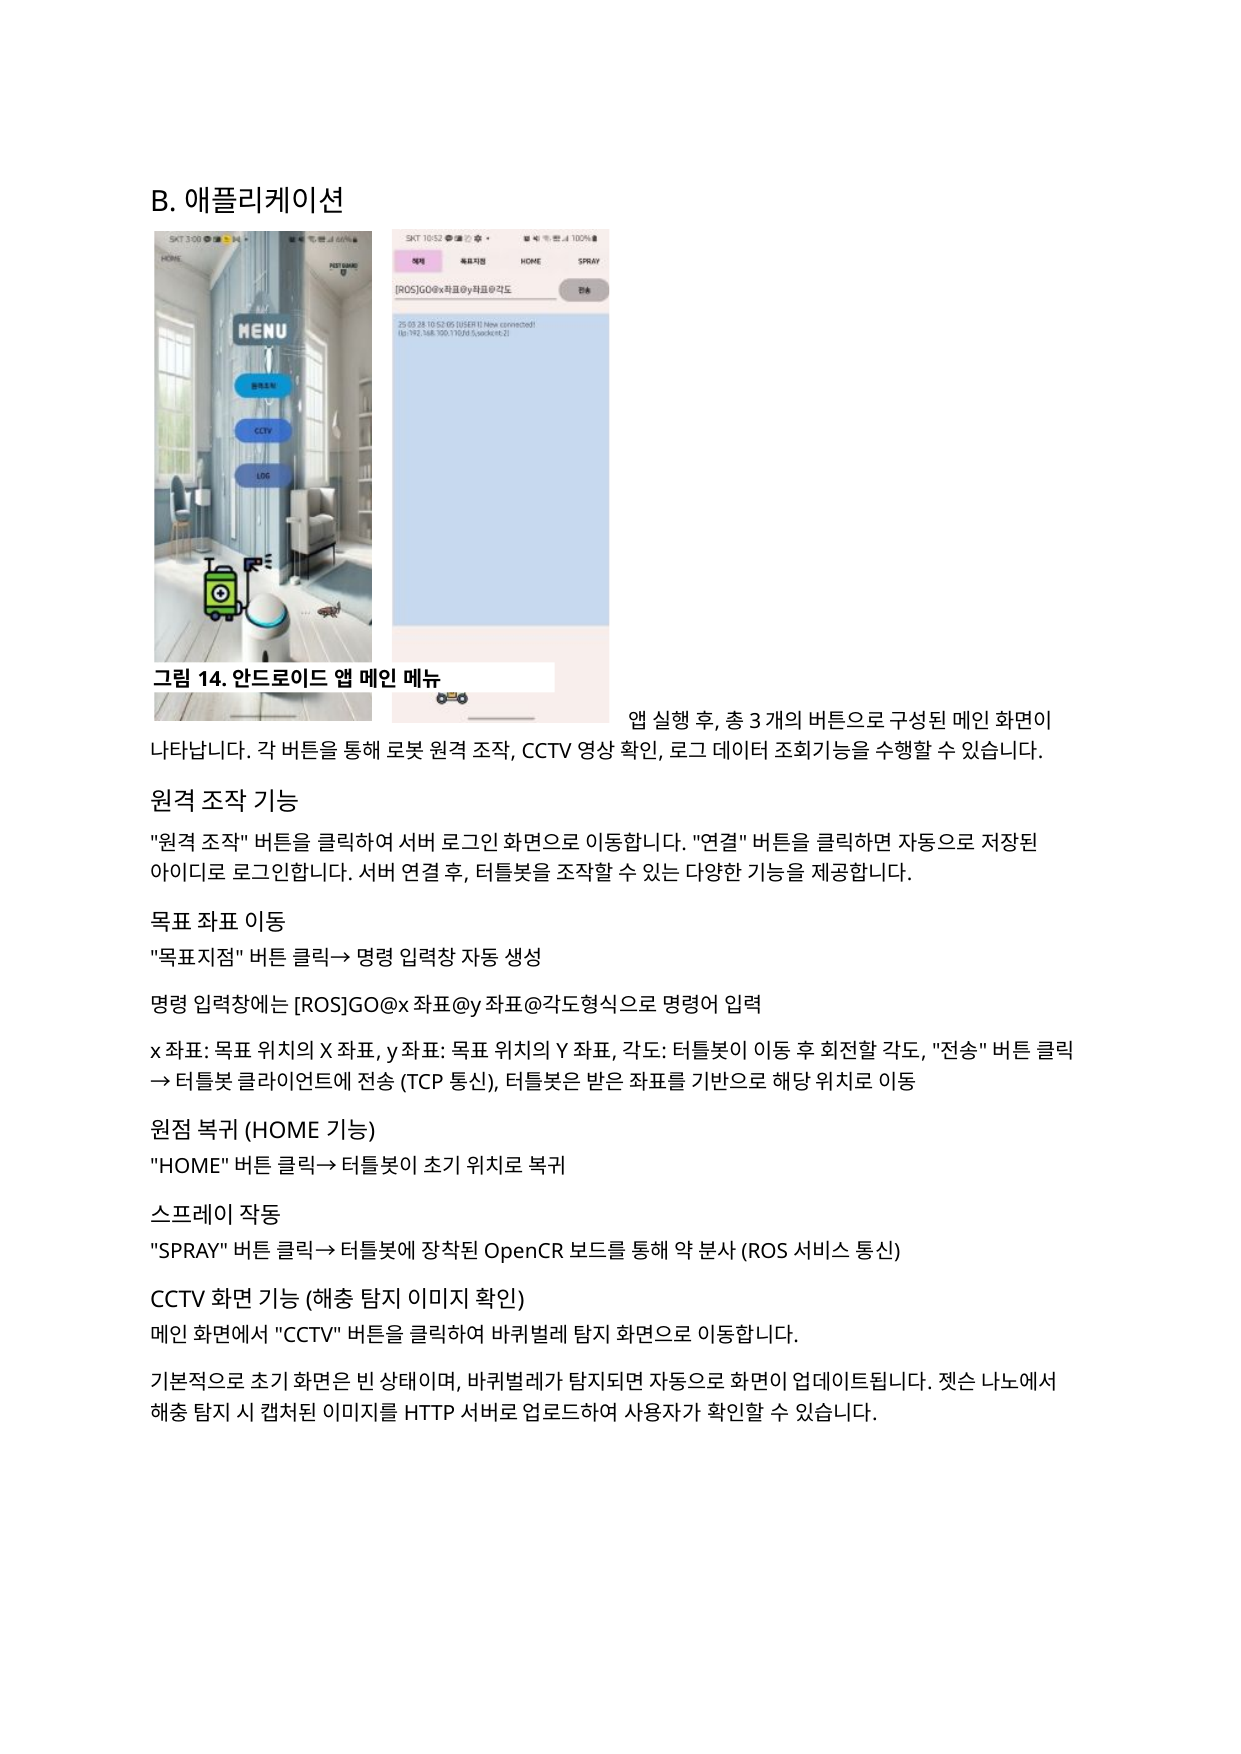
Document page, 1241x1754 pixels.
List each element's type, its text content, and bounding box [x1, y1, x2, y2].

text 메인 화면에서 "CCTV" 버튼을 클릭하여 바퀴벌레 탐지 화면으로 이동합니다. [150, 1318, 1090, 1349]
subtitle 목표 좌표 이동 [150, 903, 1090, 937]
text 기본적으로 초기 화면은 빈 상태이며, 바퀴벌레가 탐지되면 자동으로 화면이 업데이트됩니다. 젯슨 나노에서 해충 탐지 시 캡처된 이미지를 HTTP 서버로 업로드하여 사용자가 확인할 수 있습니다. [150, 1365, 1090, 1426]
text "원격 조작" 버튼을 클릭하여 서버 로그인 화면으로 이동합니다. "연결" 버튼을 클릭하면 자동으로 저장된 아이디로 로그인합니다. 서버 연결 후, 터틀봇을 조작할 수 있는 다양한 기능을 제공합니다. [150, 826, 1090, 887]
text "목표지점" 버튼 클릭→ 명령 입력창 자동 생성 [150, 941, 1090, 971]
subtitle 원점 복귀 (HOME 기능) [150, 1112, 1090, 1145]
picture [153, 693, 372, 719]
subtitle 스프레이 작동 [150, 1197, 1090, 1230]
text x좌표: 목표 위치의 X 좌표, y좌표: 목표 위치의 Y 좌표, 각도: 터틀봇이 이동 후 회전할 각도, "전송" 버튼 클릭→ 터틀봇 클라이언트에 전송 (TCP 통신), 터틀봇은 받은 좌표를 기반으로 해당 위치로 이동 [150, 1035, 1090, 1095]
text "HOME" 버튼 클릭→ 터틀봇이 초기 위치로 복귀 [150, 1149, 1090, 1180]
picture [153, 231, 372, 662]
text 앱 실행 후, 총 3개의 버튼으로 구성된 메인 화면이 나타납니다. 각 버튼을 통해 로봇 원격 조작, CCTV 영상 확인, 로그 데이터 조회기능을 수행할 수 있습니다. [150, 704, 1090, 765]
subtitle 원격 조작 기능 [150, 782, 1090, 818]
subtitle CCTV 화면 기능 (해충 탐지 이미지 확인) [150, 1281, 1090, 1314]
subtitle B. 애플리케이션 [150, 177, 1090, 219]
picture [390, 229, 609, 721]
text "SPRAY" 버튼 클릭→ 터틀봇에 장착된 OpenCR 보드를 통해 약 분사 (ROS 서비스 통신) [150, 1234, 1090, 1264]
text 명령 입력창에는 [ROS]GO@x좌표@y좌표@각도형식으로 명령어 입력 [150, 988, 1090, 1018]
